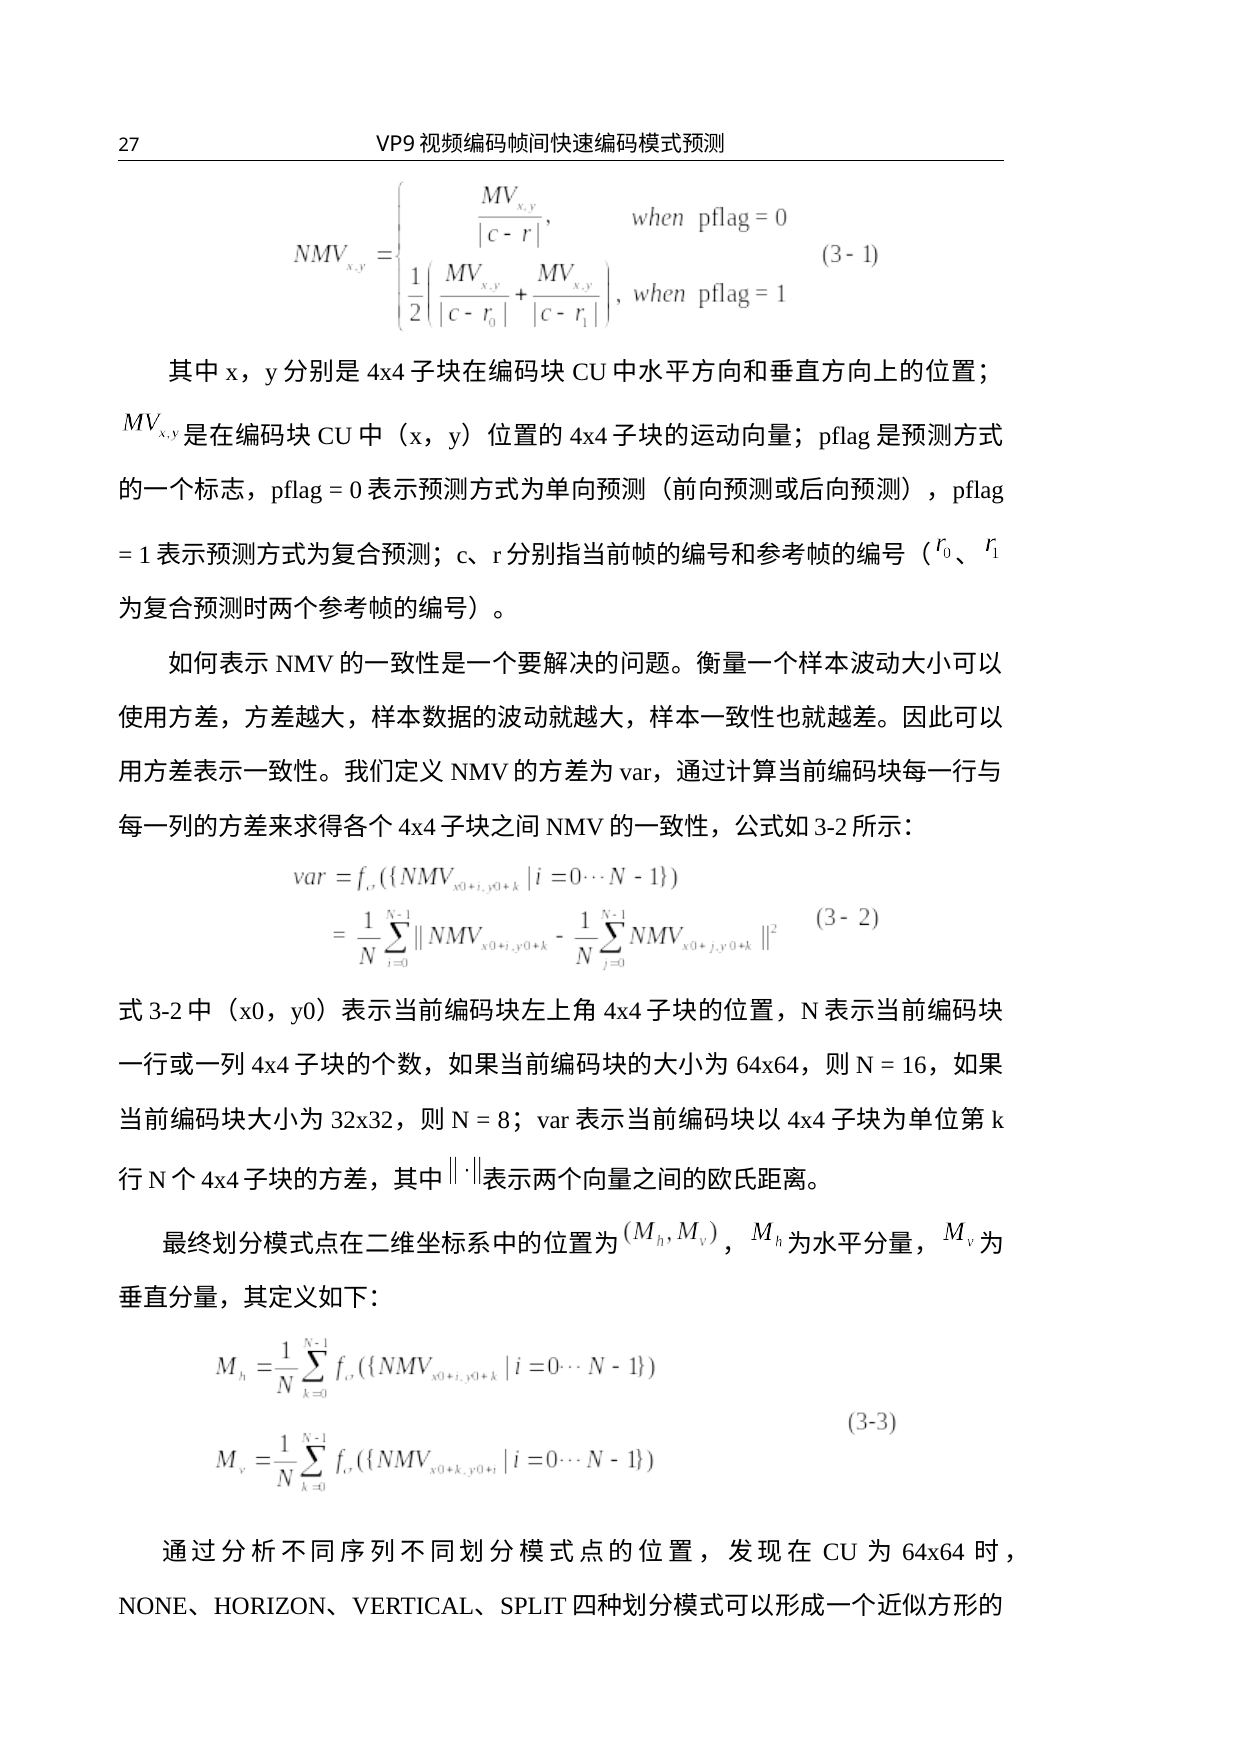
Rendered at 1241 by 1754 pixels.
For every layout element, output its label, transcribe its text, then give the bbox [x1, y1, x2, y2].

text 式3-2中（x0，y0）表示当前编码块左上角4x4子块的位置，N表示当前编码块一行或一列4x4子块的个数，如果当前编码块的大小为64x64，则N = 16，如果当前编码块大小为32x32，则N = 8；var表示当前编码块以4x4子块为单位第k行N个4x4子块的方差，其中表示两个向量之间的欧氏距离。 [118, 991, 1004, 1195]
text 其中x，y分别是4x4子块在编码块CU中水平方向和垂直方向上的位置；是在编码块CU中（x，y）位置的4x4子块的运动向量；pflag是预测方式的一个标志，pflag = 0表示预测方式为单向预测（前向预测或后向预测），pflag = 1表示预测方式为复合预测；c、r分别指当前帧的编号和参考帧的编号（、为复合预测时两个参考帧的编号）。 [118, 351, 1004, 625]
text 如何表示NMV的一致性是一个要解决的问题。衡量一个样本波动大小可以使用方差，方差越大，样本数据的波动就越大，样本一致性也就越差。因此可以用方差表示一致性。我们定义NMV的方差为var，通过计算当前编码块每一行与每一列的方差来求得各个4x4子块之间NMV的一致性，公式如3-2所示： [118, 643, 1004, 842]
text 最终划分模式点在二维坐标系中的位置为，为水平分量，为垂直分量，其定义如下： [118, 1213, 1004, 1314]
